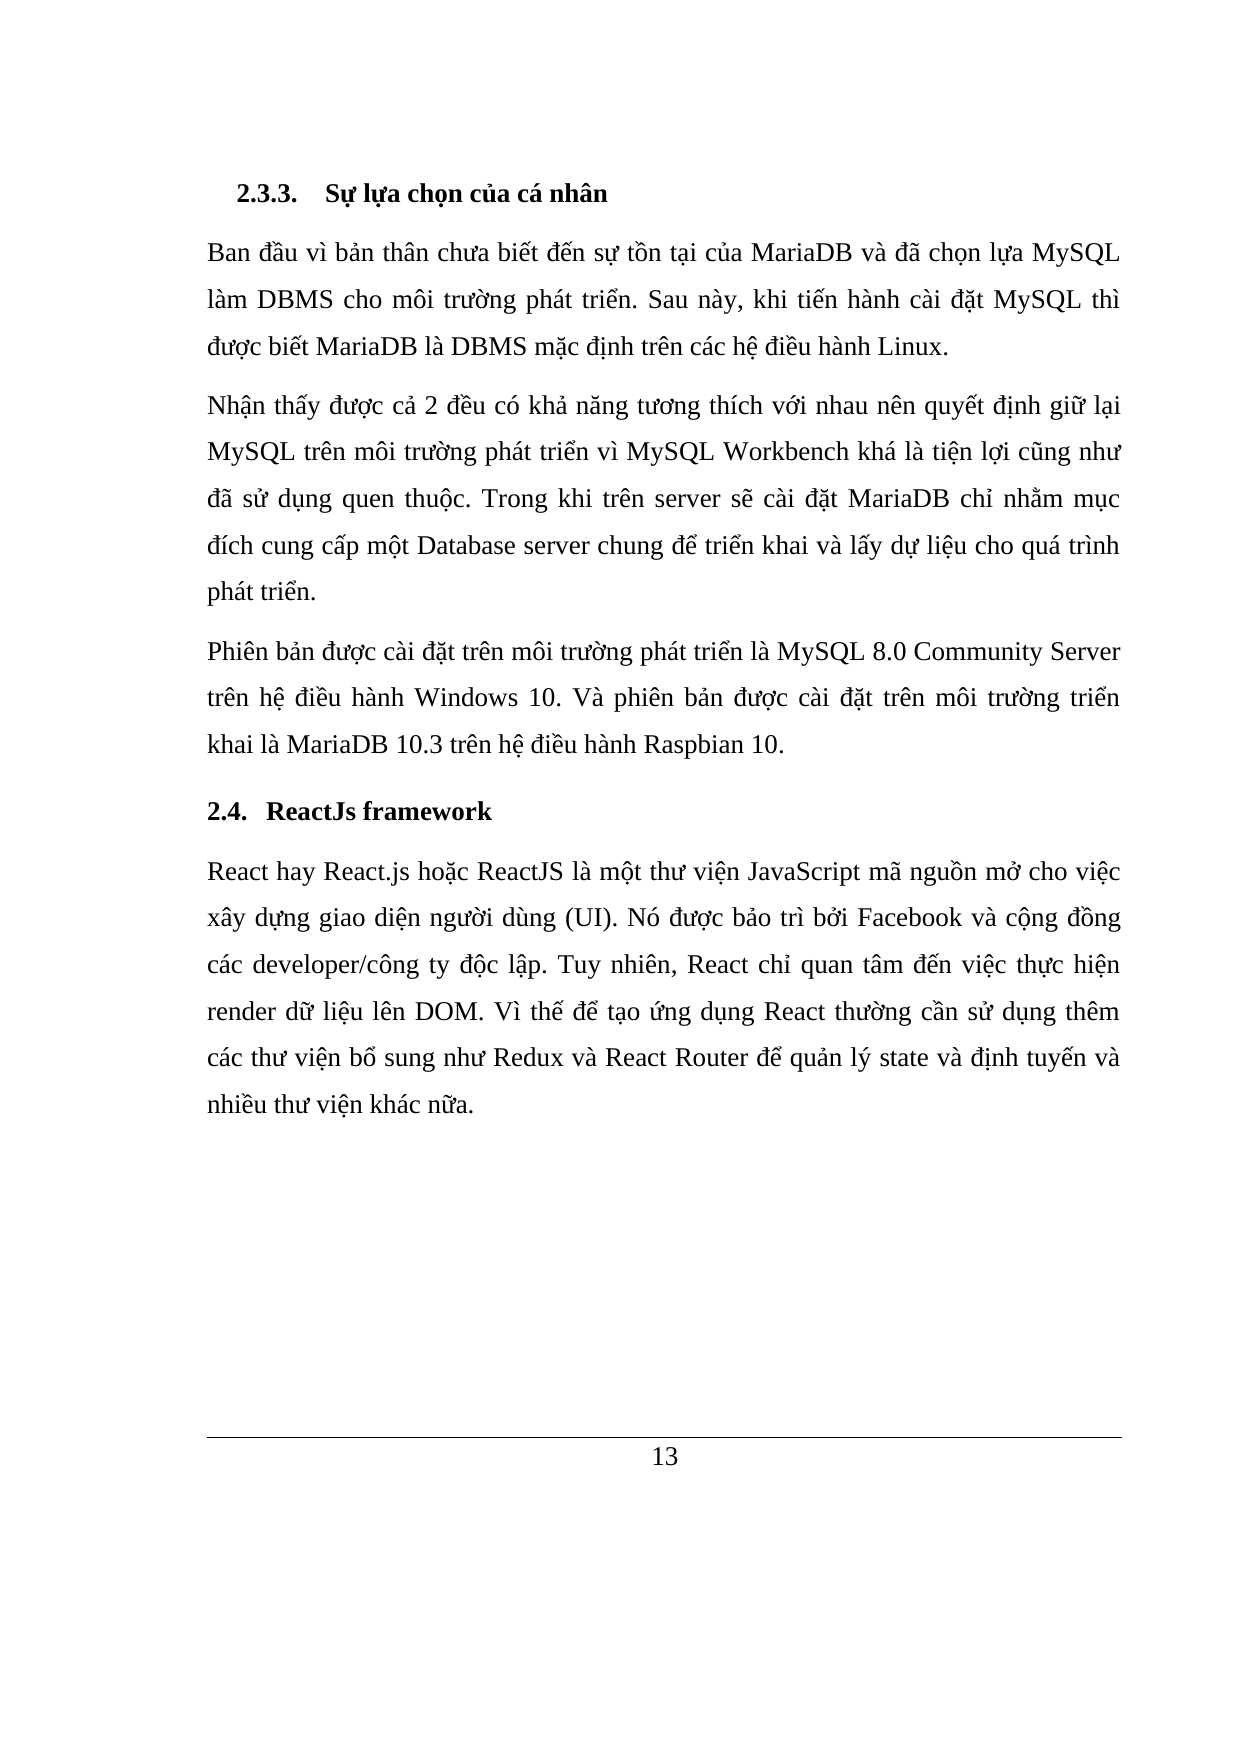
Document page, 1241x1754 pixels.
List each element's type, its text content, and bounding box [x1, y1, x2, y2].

text Ban đầu vì bản thân chưa biết đến sự tồn tại của MariaDB và đã chọn lựa MySQL làm DBMS cho môi trường phát triển. Sau này, khi tiến hành cài đặt MySQL thì được biết MariaDB là DBMS mặc định trên các hệ điều hành Linux. [207, 236, 1122, 361]
text Phiên bản được cài đặt trên môi trường phát triển là MySQL 8.0 Community Server trên hệ điều hành Windows 10. Và phiên bản được cài đặt trên môi trường triển khai là MariaDB 10.3 trên hệ điều hành Raspbian 10. [207, 635, 1122, 759]
subtitle Sự lựa chọn của cá nhân [236, 177, 1122, 208]
text React hay React.js hoặc ReactJS là một thư viện JavaScript mã nguồn mở cho việc xây dựng giao diện người dùng (UI). Nó được bảo trì bởi Facebook và cộng đồng các developer/công ty độc lập. Tuy nhiên, React chỉ quan tâm đến việc thực hiện render dữ liệu lên DOM. Vì thế để tạo ứng dụng React thường cần sử dụng thêm các thư viện bổ sung như Redux và React Router để quản lý state và định tuyến và nhiều thư viện khác nữa. [207, 855, 1122, 1119]
text Nhận thấy được cả 2 đều có khả năng tương thích với nhau nên quyết định giữ lại MySQL trên môi trường phát triển vì MySQL Workbench khá là tiện lợi cũng như đã sử dụng quen thuộc. Trong khi trên server sẽ cài đặt MariaDB chỉ nhằm mục đích cung cấp một Database server chung để triển khai và lấy dự liệu cho quá trình phát triển. [207, 389, 1122, 607]
subtitle ReactJs framework [207, 796, 1122, 827]
